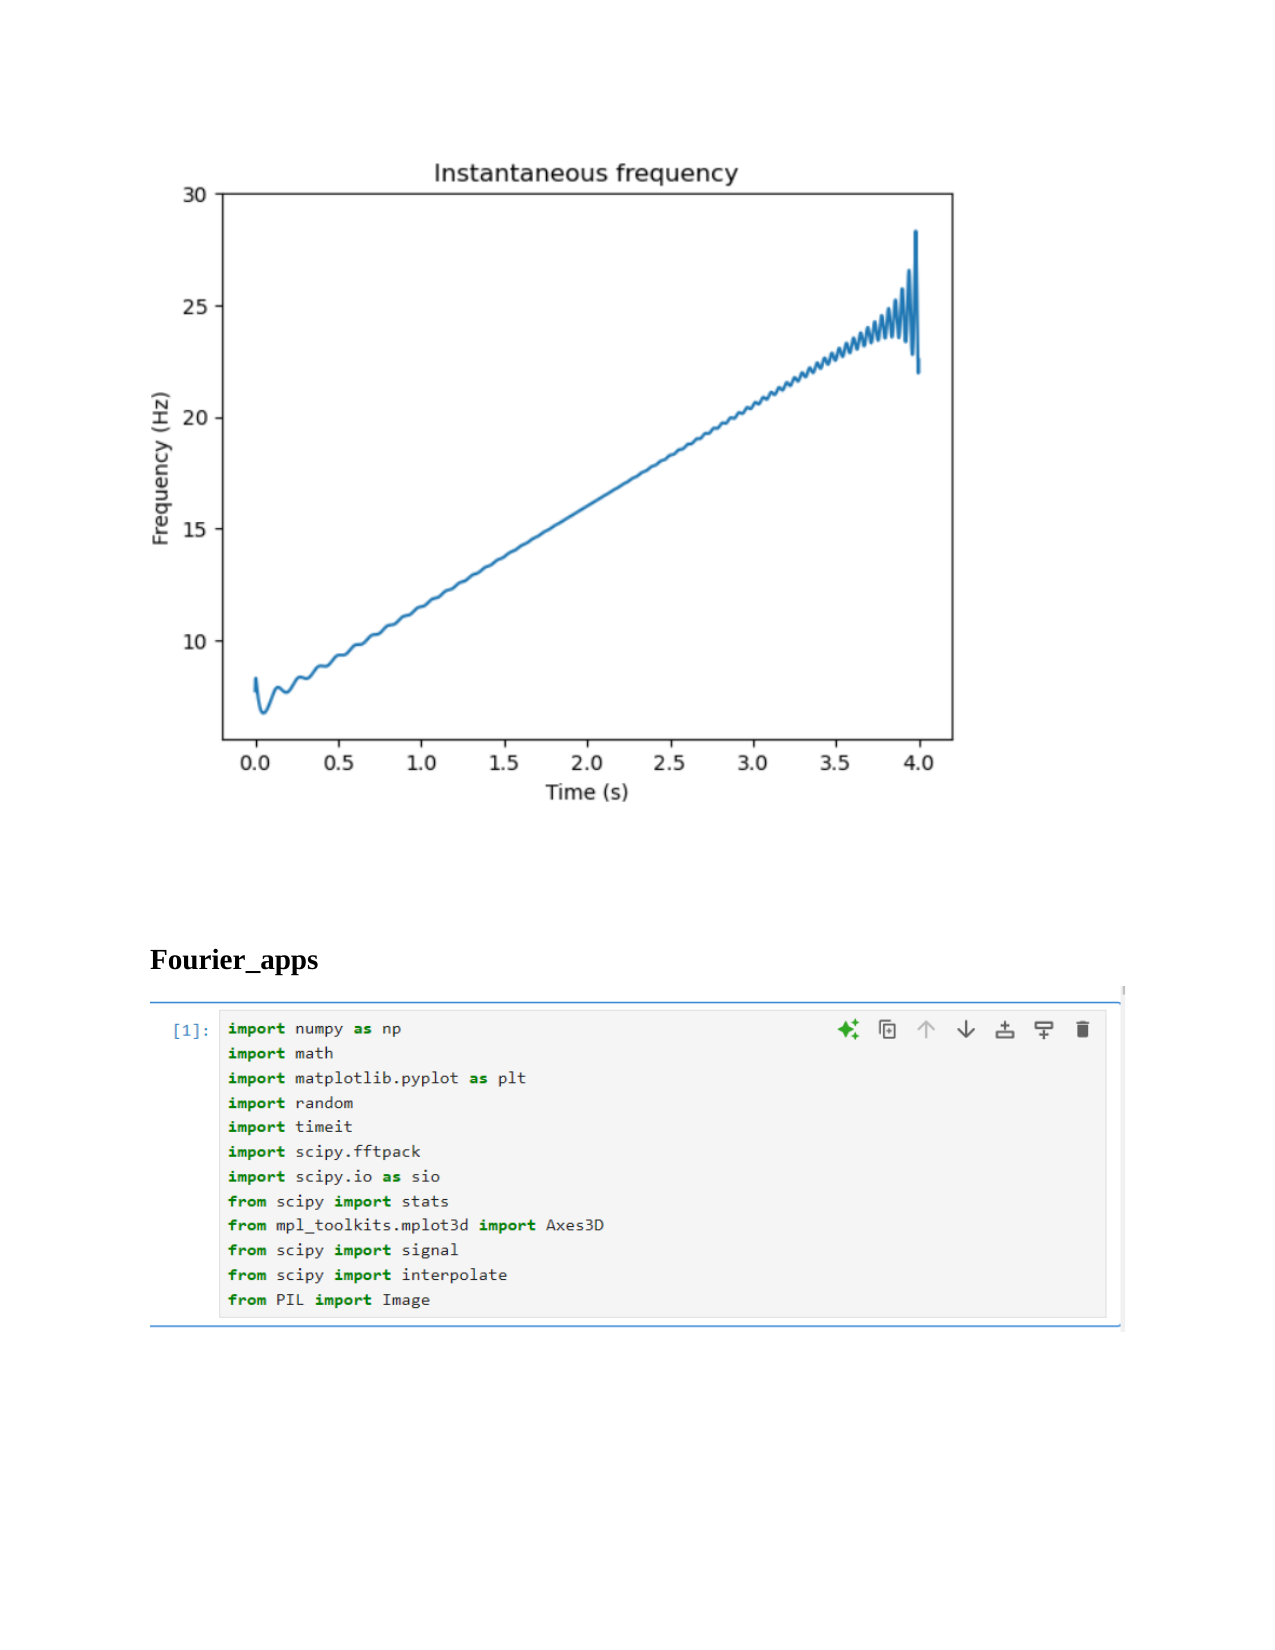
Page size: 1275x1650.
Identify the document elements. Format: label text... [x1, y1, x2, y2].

subtitle Fourier_apps [150, 942, 1125, 976]
picture [150, 986, 1125, 1332]
picture [150, 150, 989, 802]
